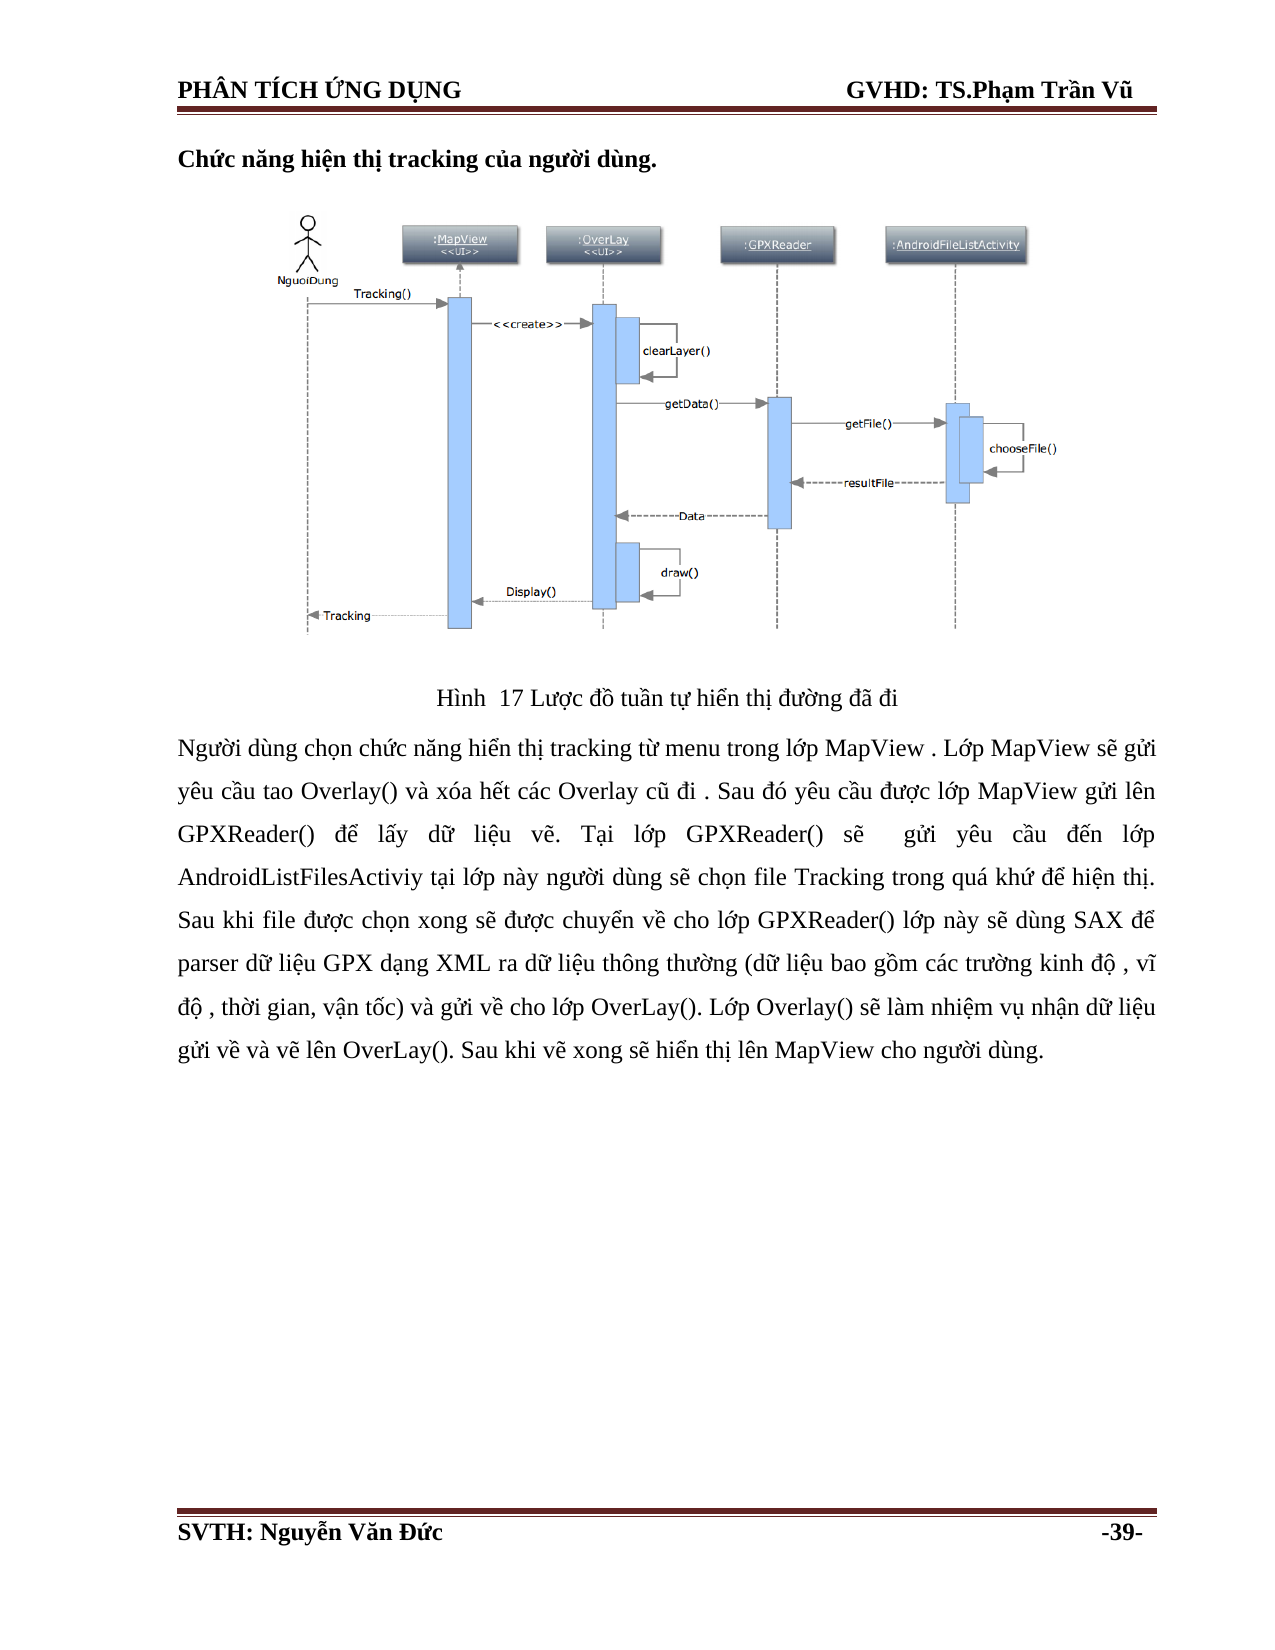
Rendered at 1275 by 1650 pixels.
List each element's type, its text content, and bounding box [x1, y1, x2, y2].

text Hình 17 Lược đồ tuần tự hiển thị đường đã đi [177, 683, 1157, 712]
text Chức năng hiện thị tracking của người dùng. [177, 144, 1157, 173]
picture [271, 207, 1064, 649]
text Người dùng chọn chức năng hiển thị tracking từ menu trong lớp MapView . Lớp MapView sẽ gửi yêu cầu tao Overlay() và xóa hết các Overlay cũ đi . Sau đó yêu cầu được lớp MapView gửi lên GPXReader() để lấy dữ liệu vẽ. Tại lớp GPXReader() sẽ gửi yêu cầu đến lớp AndroidListFilesActiviy tại lớp này người dùng sẽ chọn file Tracking trong quá khứ để hiện thị. Sau khi file được chọn xong sẽ được chuyển về cho lớp GPXReader() lớp này sẽ dùng SAX để parser dữ liệu GPX dạng XML ra dữ liệu thông thường (dữ liệu bao gồm các trường kinh độ , vĩ độ , thời gian, vận tốc) và gửi về cho lớp OverLay(). Lớp Overlay() sẽ làm nhiệm vụ nhận dữ liệu gửi về và vẽ lên OverLay(). Sau khi vẽ xong sẽ hiển thị lên MapView cho người dùng. [177, 733, 1157, 1063]
